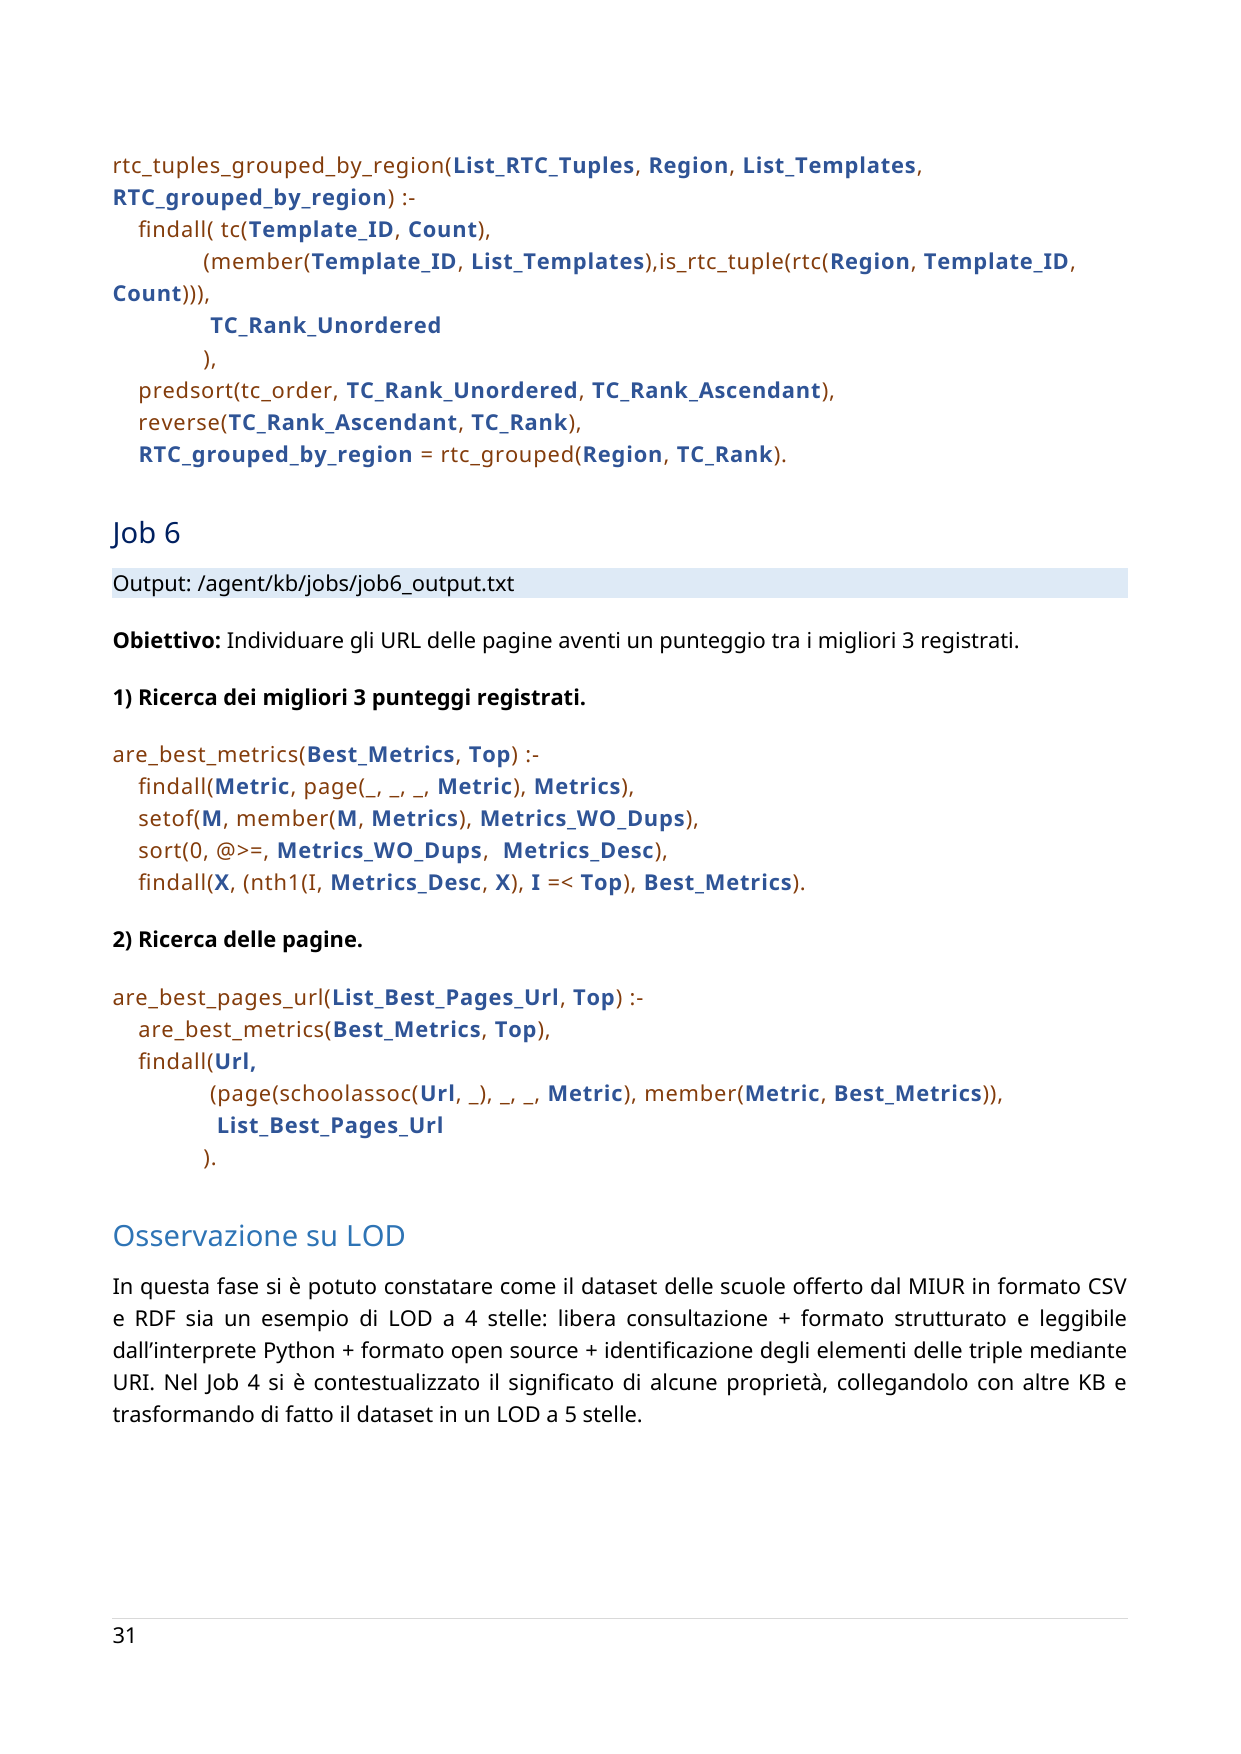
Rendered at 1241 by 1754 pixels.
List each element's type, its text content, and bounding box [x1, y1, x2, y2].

subtitle Osservazione su LOD [112, 1216, 1128, 1255]
text rtc_tuples_grouped_by_region(List_RTC_Tuples, Region, List_Templates, RTC_grouped_by_region) :- findall( tc(Template_ID, Count), (member(Template_ID, List_Templates),is_rtc_tuple(rtc(Region, Template_ID, Count))), TC_Rank_Unordered ), predsort(tc_order, TC_Rank_Unordered, TC_Rank_Ascendant), reverse(TC_Rank_Ascendant, TC_Rank), RTC_grouped_by_region = rtc_grouped(Region, TC_Rank). [112, 150, 1128, 468]
text Output: /agent/kb/jobs/job6_output.txt [112, 568, 1128, 598]
subtitle Job 6 [112, 512, 1128, 552]
text 1) Ricerca dei migliori 3 punteggi registrati. [112, 682, 1128, 712]
text 2) Ricerca delle pagine. [112, 924, 1128, 954]
text are_best_metrics(Best_Metrics, Top) :- findall(Metric, page(_, _, _, Metric), Metrics), setof(M, member(M, Metrics), Metrics_WO_Dups), sort(0, @>=, Metrics_WO_Dups, Metrics_Desc), findall(X, (nth1(I, Metrics_Desc, X), I =< Top), Best_Metrics). [112, 739, 1128, 897]
text Obiettivo: Individuare gli URL delle pagine aventi un punteggio tra i migliori 3 registrati. [112, 625, 1128, 655]
text In questa fase si è potuto constatare come il dataset delle scuole offerto dal MIUR in formato CSV e RDF sia un esempio di LOD a 4 stelle: libera consultazione + formato strutturato e leggibile dall’interprete Python + formato open source + identificazione degli elementi delle triple mediante URI. Nel Job 4 si è contestualizzato il significato di alcune proprietà, collegandolo con altre KB e trasformando di fatto il dataset in un LOD a 5 stelle. [112, 1271, 1128, 1429]
text are_best_pages_url(List_Best_Pages_Url, Top) :- are_best_metrics(Best_Metrics, Top), findall(Url, (page(schoolassoc(Url, _), _, _, Metric), member(Metric, Best_Metrics)), List_Best_Pages_Url ). [112, 982, 1128, 1172]
